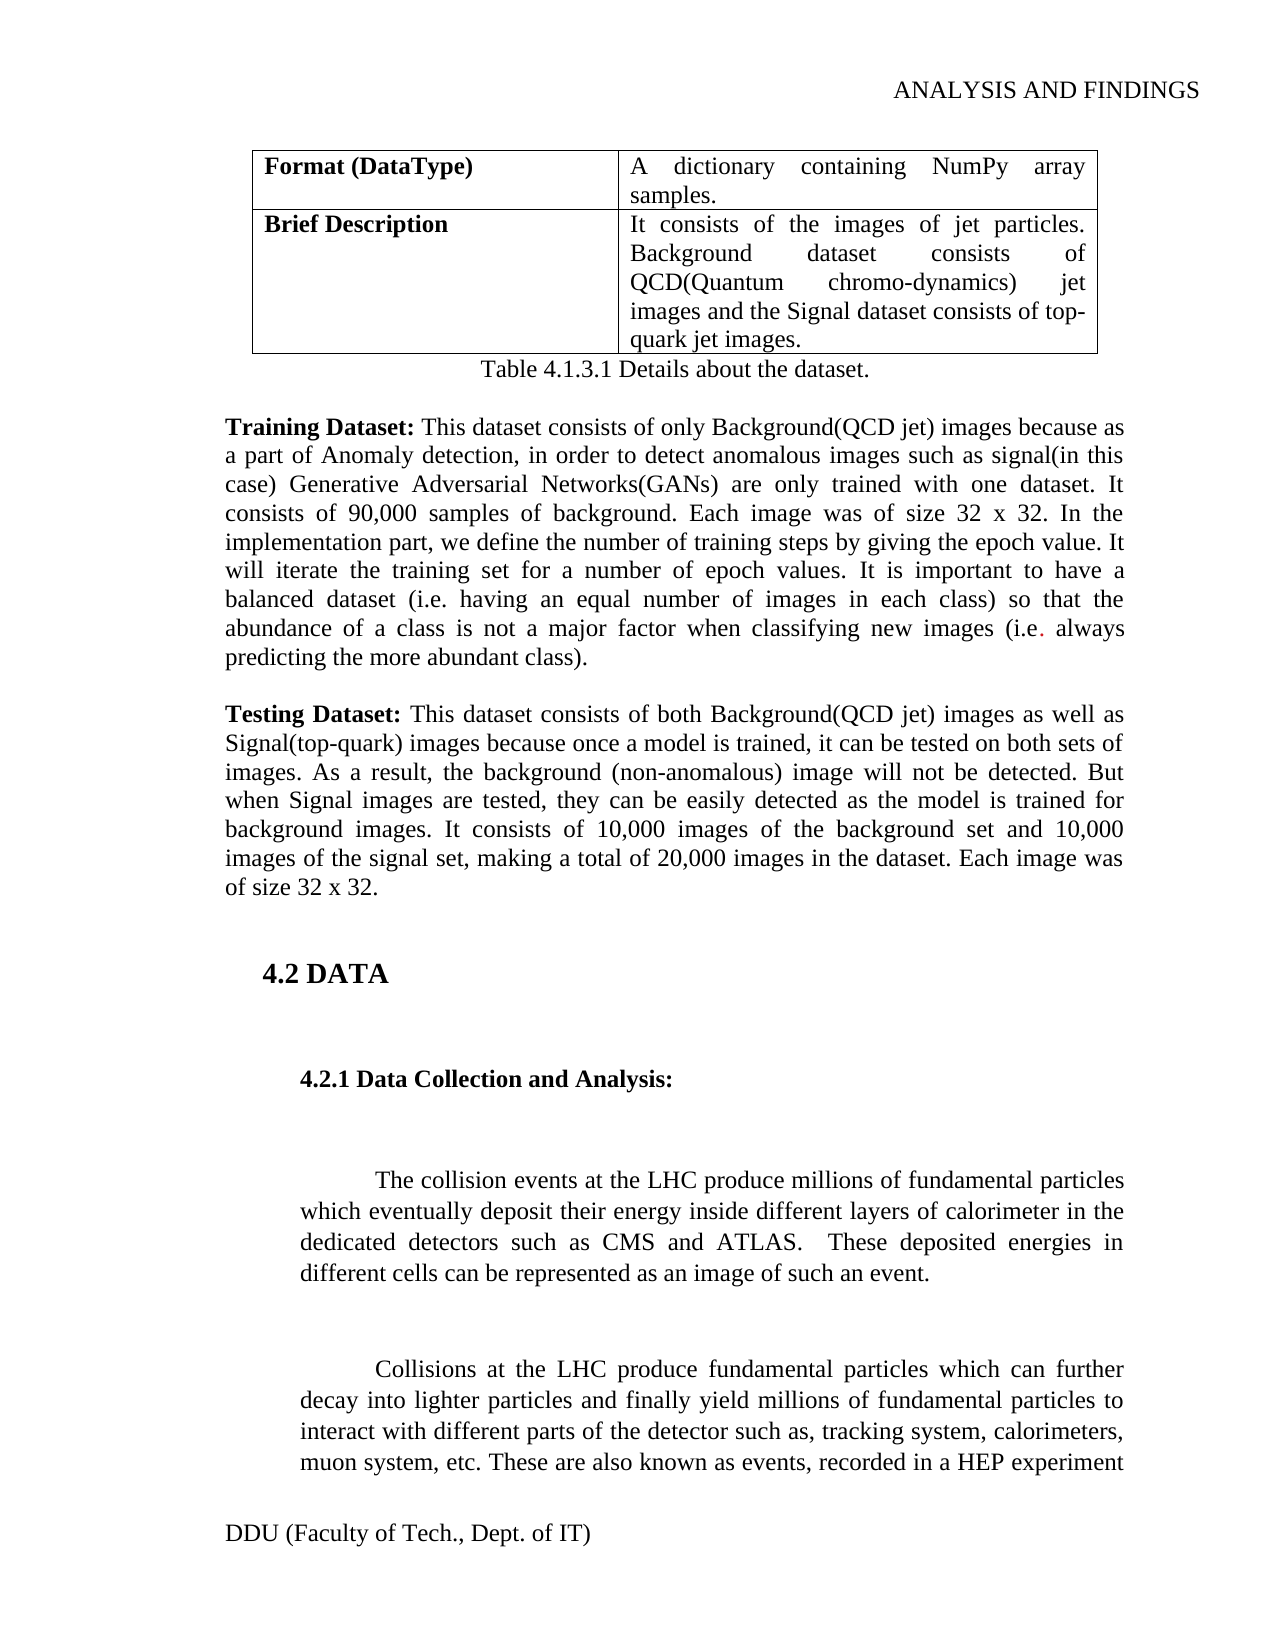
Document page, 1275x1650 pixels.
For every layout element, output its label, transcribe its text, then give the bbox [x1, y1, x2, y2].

text 4.2.1 Data Collection and Analysis: [225, 1064, 1125, 1092]
text The collision events at the LHC produce millions of fundamental particles which eventually deposit their energy inside different layers of calorimeter in the dedicated detectors such as CMS and ATLAS. These deposited energies in different cells can be represented as an image of such an event. [300, 1165, 1125, 1287]
text Table 4.1.3.1 Details about the dataset. [225, 354, 1125, 383]
text Testing Dataset: This dataset consists of both Background(QCD jet) images as well as Signal(top-quark) images because once a model is trained, it can be tested on both sets of images. As a result, the background (non-anomalous) image will not be detected. But when Signal images are tested, they can be easily detected as the model is trained for background images. It consists of 10,000 images of the background set and 10,000 images of the signal set, making a total of 20,000 images in the dataset. Each image was of size 32 x 32. [225, 699, 1125, 901]
table_cell A dictionary containing NumPy array samples. [619, 151, 1097, 208]
table_cell Format (DataType) [253, 151, 618, 208]
table_cell Brief Description [253, 210, 618, 353]
table_cell It consists of the images of jet particles. Background dataset consists of QCD(Quantum chromo-dynamics) jet images and the Signal dataset consists of top-quark jet images. [619, 210, 1097, 353]
text 4.2 DATA [262, 957, 1125, 990]
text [300, 1354, 1125, 1476]
text Training Dataset: This dataset consists of only Background(QCD jet) images because as a part of Anomaly detection, in order to detect anomalous images such as signal(in this case) Generative Adversarial Networks(GANs) are only trained with one dataset. It consists of 90,000 samples of background. Each image was of size 32 x 32. In the implementation part, we define the number of training steps by giving the epoch value. It will iterate the training set for a number of epoch values. It is important to have a balanced dataset (i.e. having an equal number of images in each class) so that the abundance of a class is not a major factor when classifying new images (i.e. always predicting the more abundant class). [225, 412, 1125, 671]
